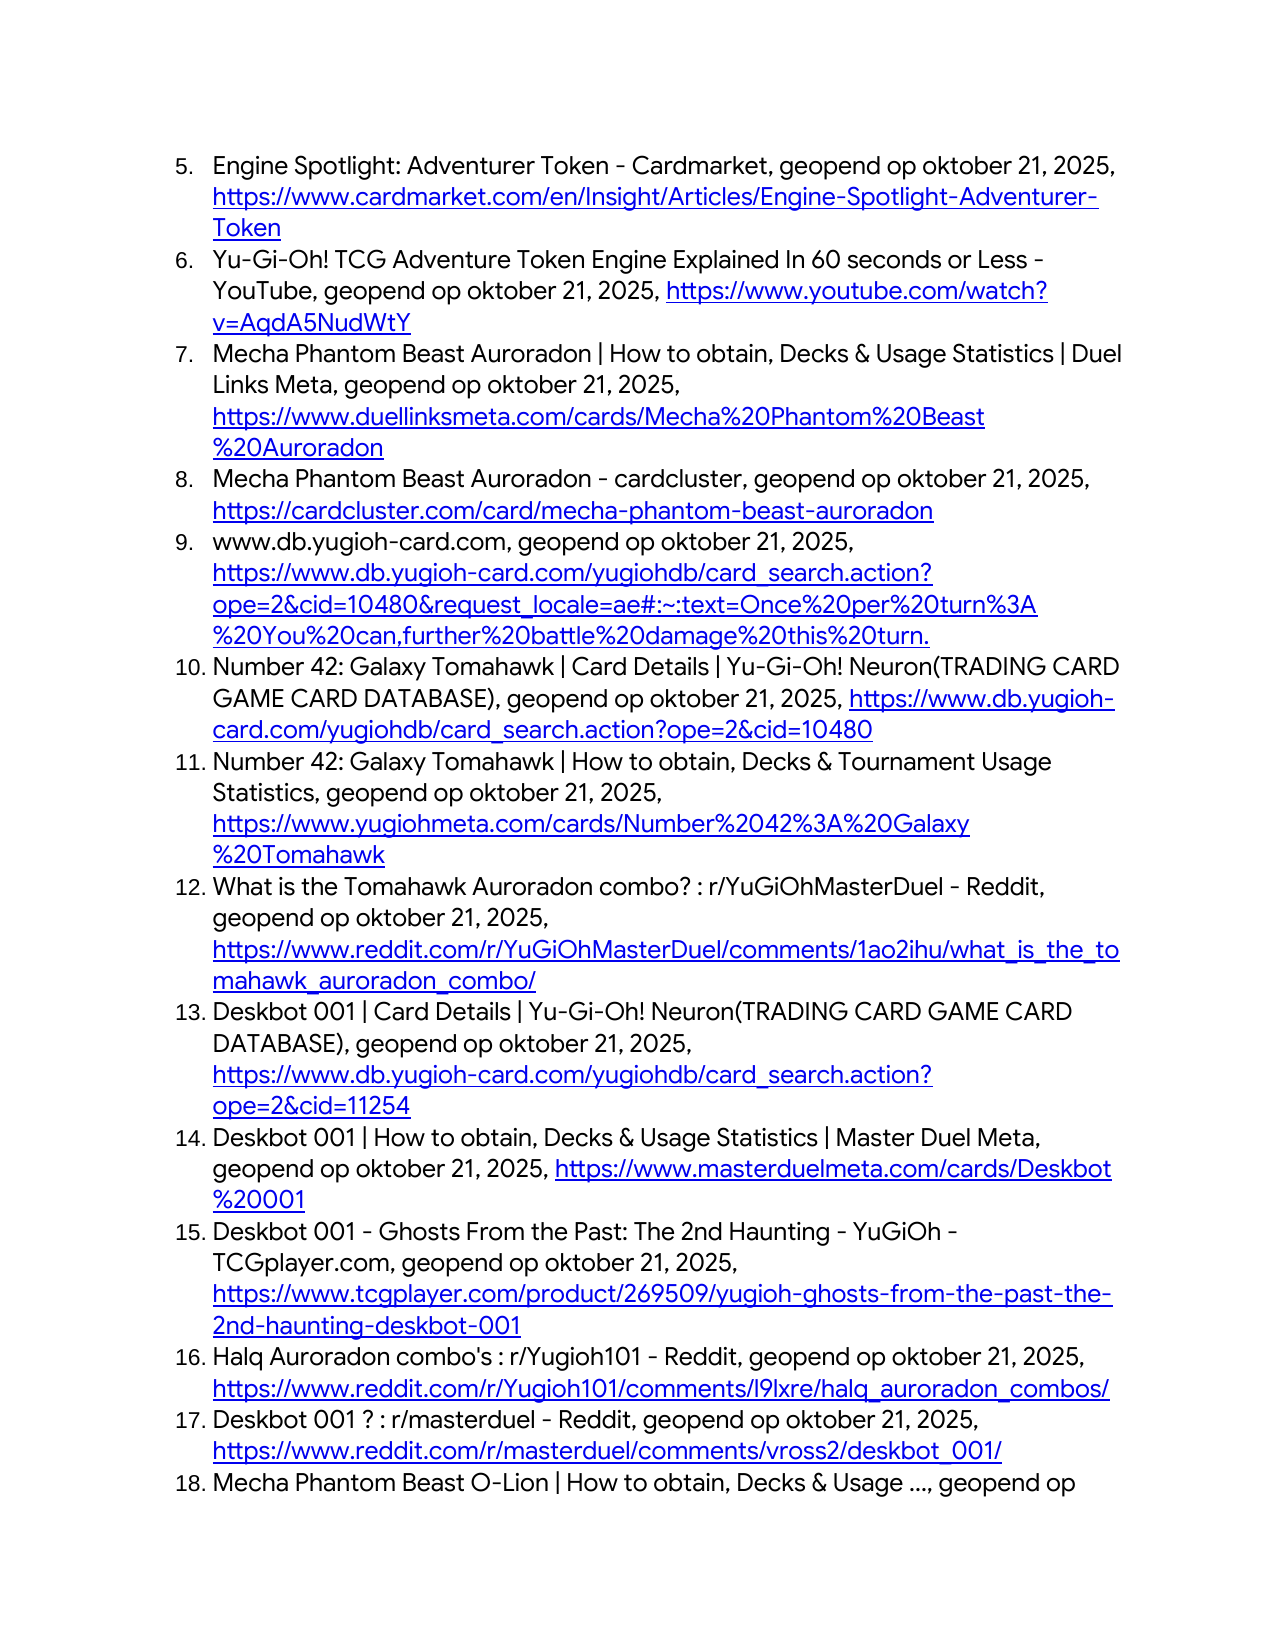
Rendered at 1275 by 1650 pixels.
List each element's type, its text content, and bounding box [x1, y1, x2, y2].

list Mecha Phantom Beast Auroradon | How to obtain, Decks & Usage Statistics | Duel Links Meta, geopend op oktober 21, 2025, https://www.duellinksmeta.com/cards/Mecha%20Phantom%20Beast%20Auroradon [175, 338, 1125, 463]
list Yu-Gi-Oh! TCG Adventure Token Engine Explained In 60 seconds or Less - YouTube, geopend op oktober 21, 2025, https://www.youtube.com/watch?v=AqdA5NudWtY [175, 244, 1125, 338]
list Number 42: Galaxy Tomahawk | How to obtain, Decks & Tournament Usage Statistics, geopend op oktober 21, 2025, https://www.yugiohmeta.com/cards/Number%2042%3A%20Galaxy%20Tomahawk [175, 746, 1125, 871]
list What is the Tomahawk Auroradon combo? : r/YuGiOhMasterDuel - Reddit, geopend op oktober 21, 2025, https://www.reddit.com/r/YuGiOhMasterDuel/comments/1ao2ihu/what_is_the_tomahawk_auroradon_combo/ [175, 871, 1125, 997]
list Deskbot 001 | Card Details | Yu-Gi-Oh! Neuron(TRADING CARD GAME CARD DATABASE), geopend op oktober 21, 2025, https://www.db.yugioh-card.com/yugiohdb/card_search.action?ope=2&cid=11254 [175, 997, 1125, 1122]
list www.db.yugioh-card.com, geopend op oktober 21, 2025, https://www.db.yugioh-card.com/yugiohdb/card_search.action?ope=2&cid=10480&request_locale=ae#:~:text=Once%20per%20turn%3A%20You%20can,further%20battle%20damage%20this%20turn. [175, 526, 1125, 652]
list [175, 1467, 1125, 1498]
list Number 42: Galaxy Tomahawk | Card Details | Yu-Gi-Oh! Neuron(TRADING CARD GAME CARD DATABASE), geopend op oktober 21, 2025, https://www.db.yugioh-card.com/yugiohdb/card_search.action?ope=2&cid=10480 [175, 652, 1125, 746]
list Deskbot 001 ? : r/masterduel - Reddit, geopend op oktober 21, 2025, https://www.reddit.com/r/masterduel/comments/vross2/deskbot_001/ [175, 1404, 1125, 1467]
list Halq Auroradon combo's : r/Yugioh101 - Reddit, geopend op oktober 21, 2025, https://www.reddit.com/r/Yugioh101/comments/l9lxre/halq_auroradon_combos/ [175, 1341, 1125, 1404]
list Mecha Phantom Beast Auroradon - cardcluster, geopend op oktober 21, 2025, https://cardcluster.com/card/mecha-phantom-beast-auroradon [175, 463, 1125, 526]
list Engine Spotlight: Adventurer Token - Cardmarket, geopend op oktober 21, 2025, https://www.cardmarket.com/en/Insight/Articles/Engine-Spotlight-Adventurer-Token [175, 150, 1125, 244]
list Deskbot 001 | How to obtain, Decks & Usage Statistics | Master Duel Meta, geopend op oktober 21, 2025, https://www.masterduelmeta.com/cards/Deskbot%20001 [175, 1122, 1125, 1216]
list Deskbot 001 - Ghosts From the Past: The 2nd Haunting - YuGiOh - TCGplayer.com, geopend op oktober 21, 2025, https://www.tcgplayer.com/product/269509/yugioh-ghosts-from-the-past-the-2nd-haunting-deskbot-001 [175, 1216, 1125, 1341]
